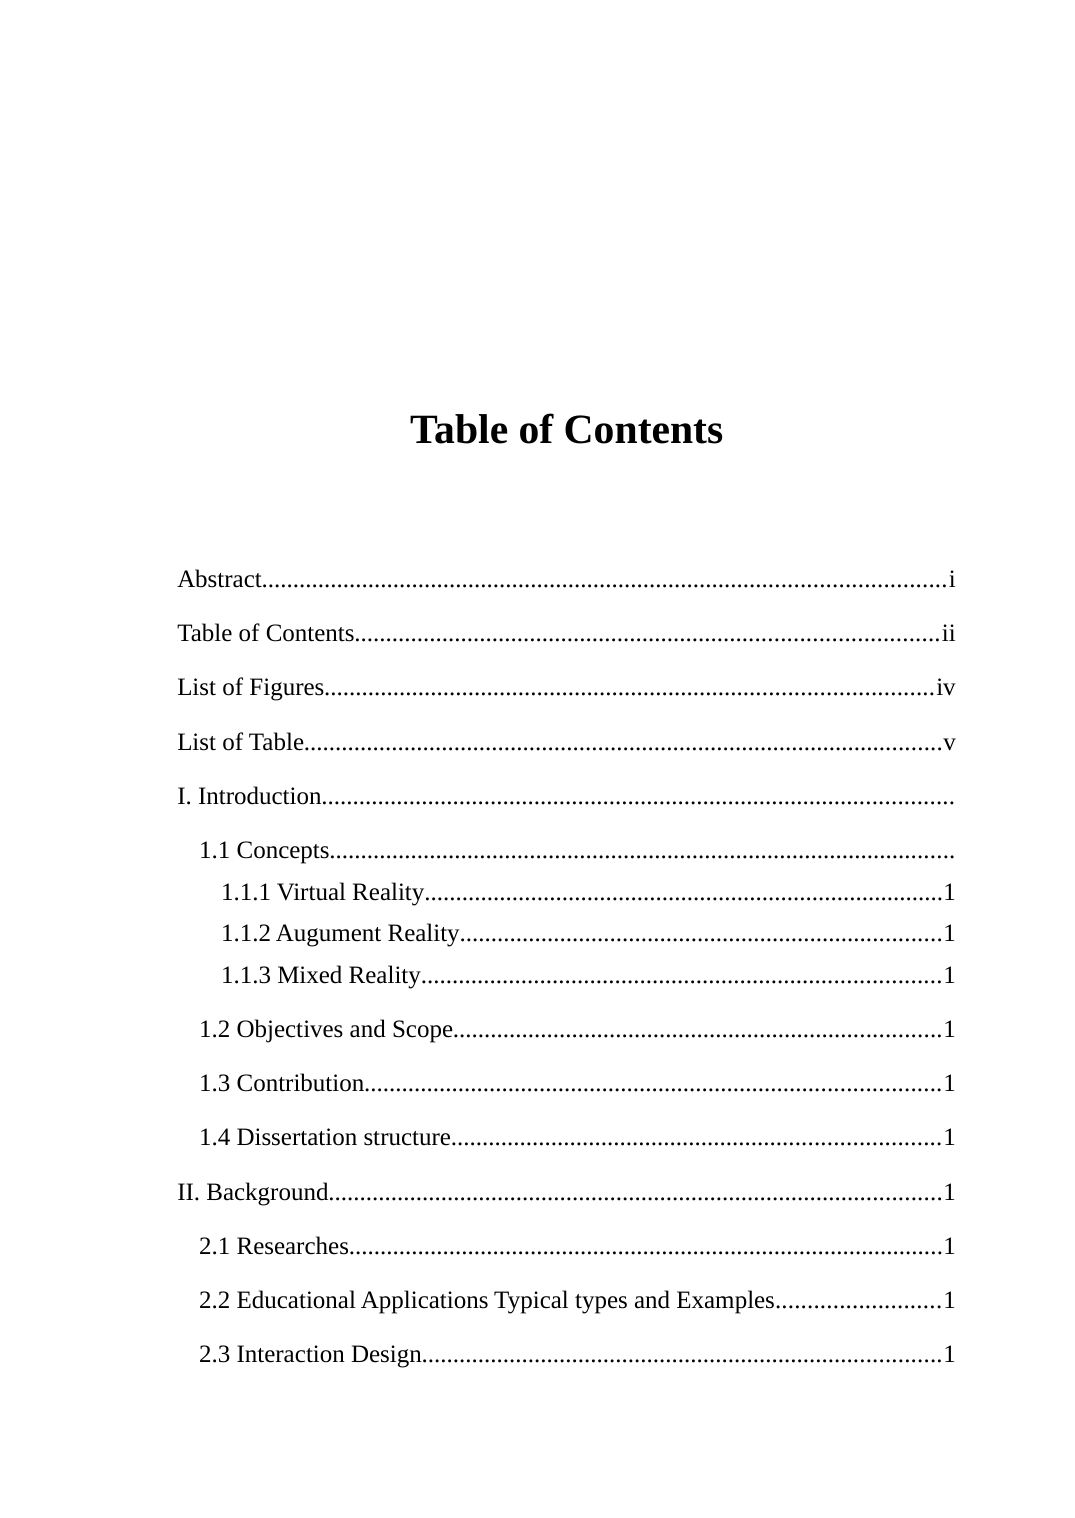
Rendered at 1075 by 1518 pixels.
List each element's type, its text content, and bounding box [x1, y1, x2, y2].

text 1.1.1 Virtual Reality 1 [221, 867, 956, 908]
text 1.1.3 Mixed Reality 1 [221, 950, 956, 992]
text List of Table v [177, 717, 956, 758]
text 2.1 Researches 1 [199, 1221, 956, 1262]
text 1.4 Dissertation structure 1 [199, 1112, 956, 1154]
text 1.1.2 Augument Reality 1 [221, 908, 956, 950]
text List of Figures iv [177, 662, 956, 704]
text Table of Contents ii [177, 608, 956, 650]
subtitle Table of Contents [177, 404, 956, 452]
text Abstract i [177, 554, 956, 596]
text II. Background 1 [177, 1167, 956, 1208]
text 1.2 Objectives and Scope 1 [199, 1004, 956, 1046]
text I. Introduction [177, 771, 956, 812]
text 1.3 Contribution 1 [199, 1058, 956, 1100]
text 1.1 Concepts [199, 825, 956, 867]
text 2.3 Interaction Design 1 [199, 1329, 956, 1371]
text 2.2 Educational Applications Typical types and Examples 1 [199, 1275, 956, 1317]
